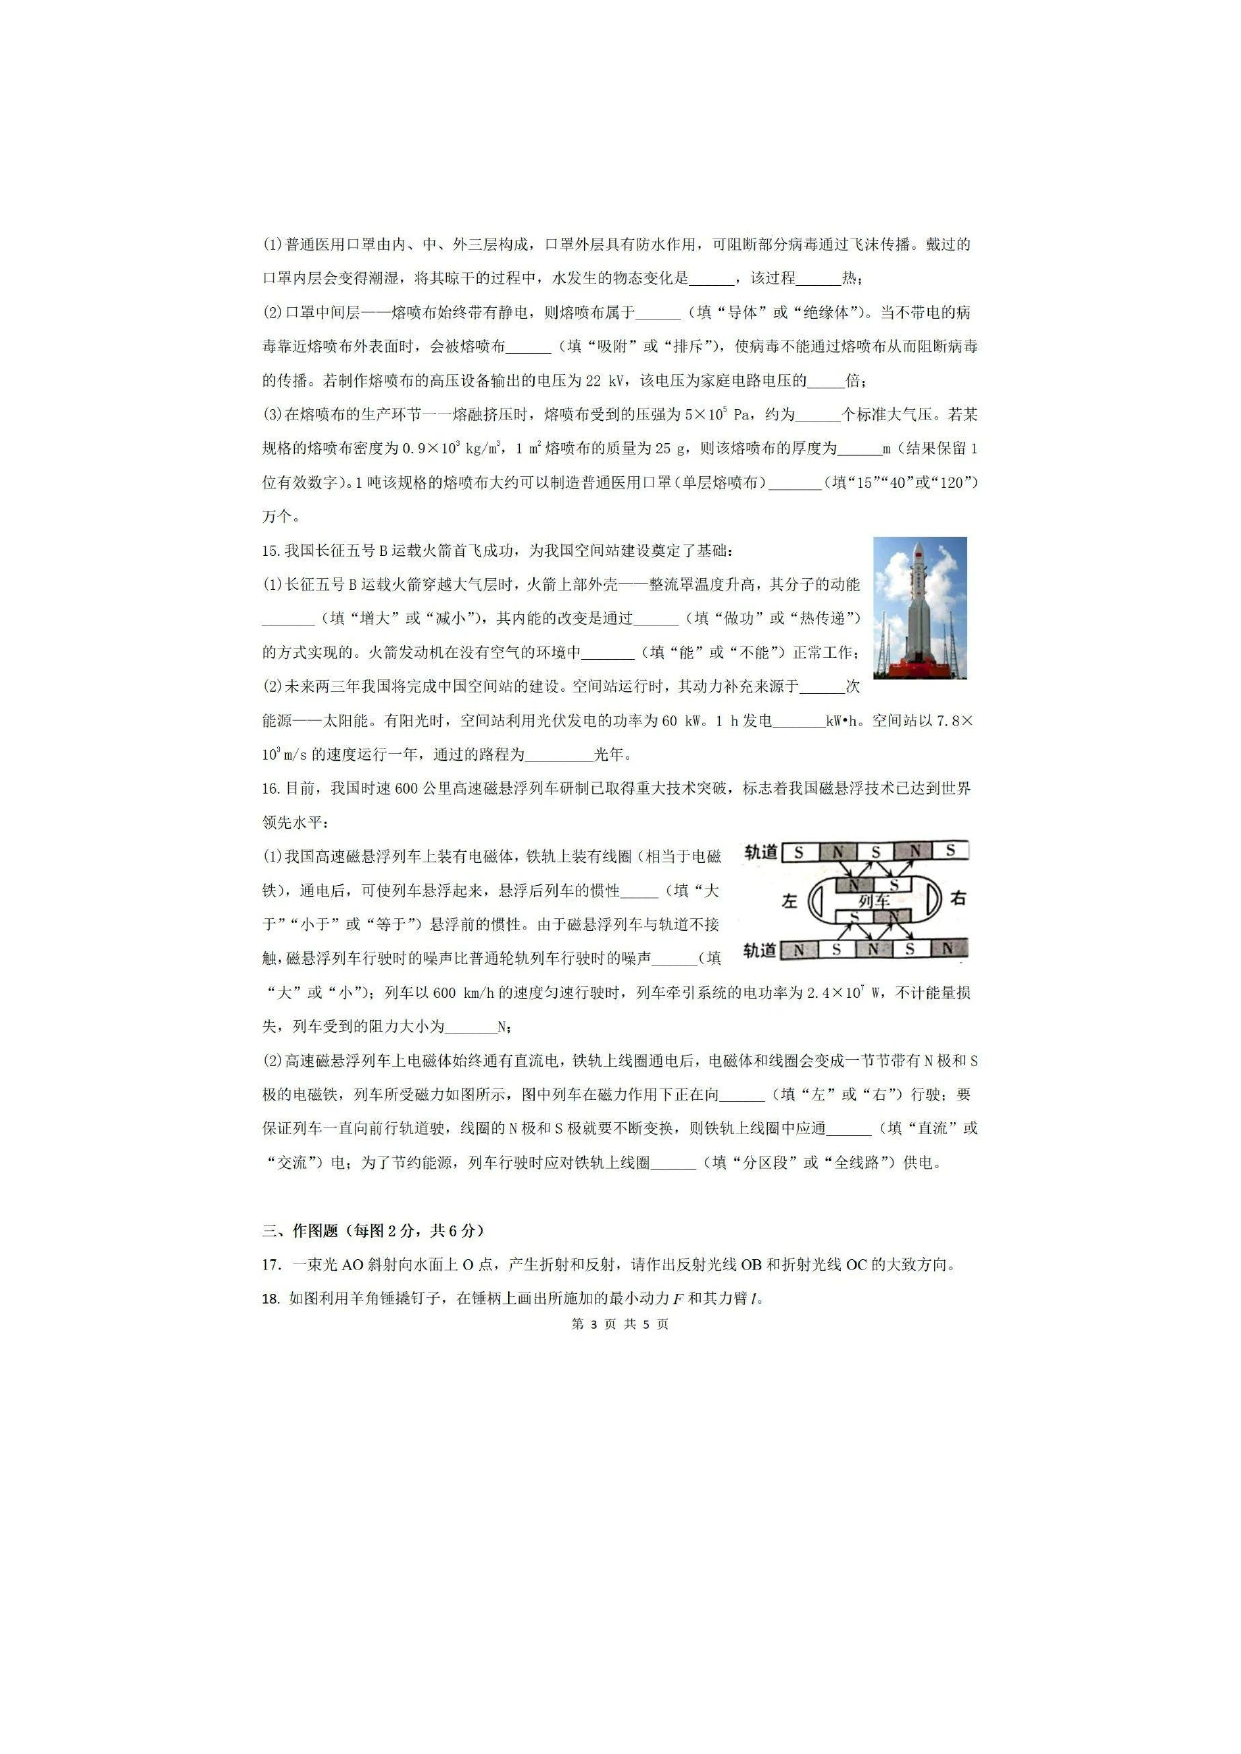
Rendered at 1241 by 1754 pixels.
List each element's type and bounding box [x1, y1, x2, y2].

picture [187, 162, 1052, 1384]
